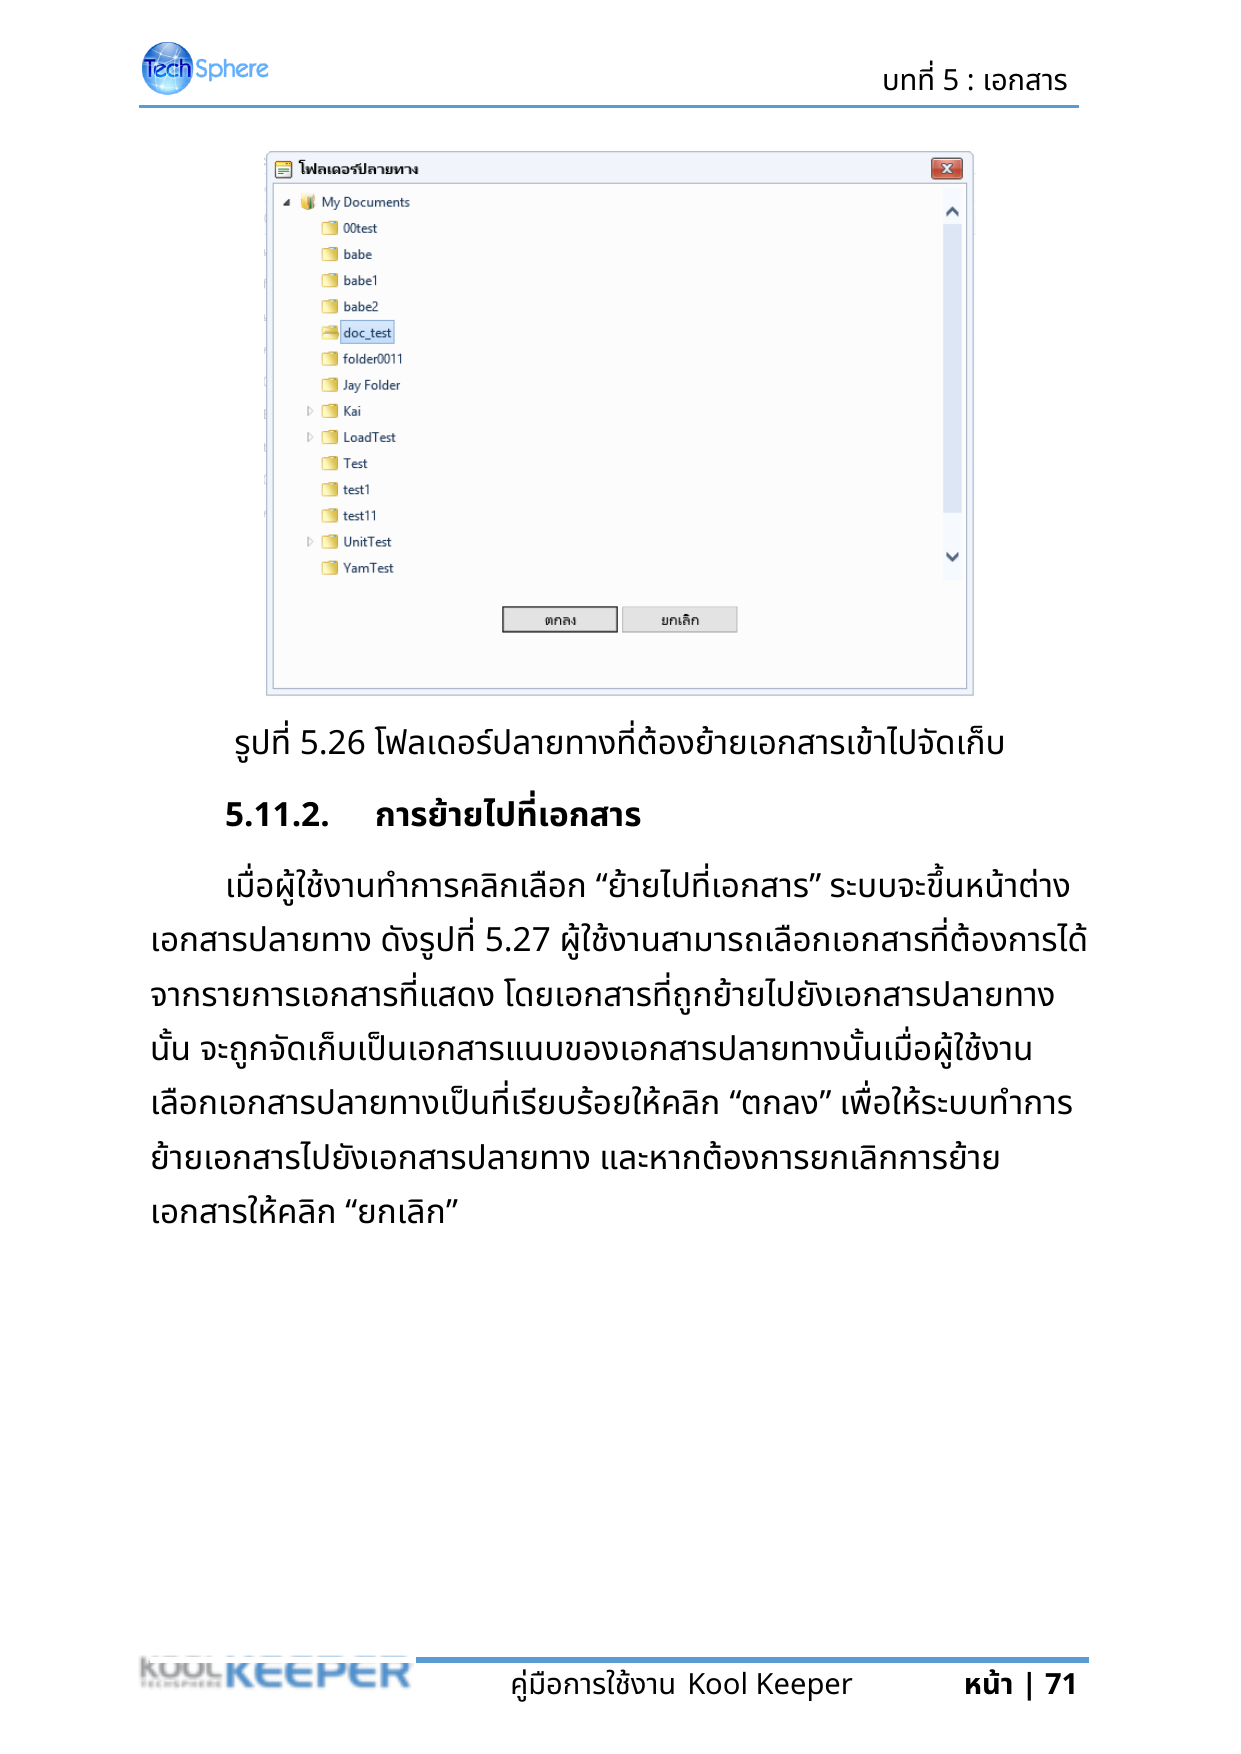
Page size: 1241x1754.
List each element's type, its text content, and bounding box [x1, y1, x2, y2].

subtitle การย้ายไปที่เอกสาร [225, 790, 1090, 841]
picture [140, 41, 269, 96]
text เมื่อผู้ใช้งานทำการคลิกเลือก “ย้ายไปที่เอกสาร” ระบบจะขึ้นหน้าต่างเอกสารปลายทาง ดังรูปที่ 5.27 ผู้ใช้งานสามารถเลือกเอกสารที่ต้องการได้จากรายการเอกสารที่แสดง โดยเอกสารที่ถูกย้ายไปยังเอกสารปลายทางนั้น จะถูกจัดเก็บเป็นเอกสารแนบของเอกสารปลายทางนั้นเมื่อผู้ใช้งานเลือกเอกสารปลายทางเป็นที่เรียบร้อยให้คลิก “ตกลง” เพื่อให้ระบบทำการย้ายเอกสารไปยังเอกสารปลายทาง และหากต้องการยกเลิกการย้ายเอกสารให้คลิก “ยกเลิก” [150, 862, 1090, 1238]
picture [264, 150, 977, 699]
text รูปที่ 5.26 โฟลเดอร์ปลายทางที่ต้องย้ายเอกสารเข้าไปจัดเก็บ [150, 719, 1090, 770]
picture [137, 1650, 414, 1693]
